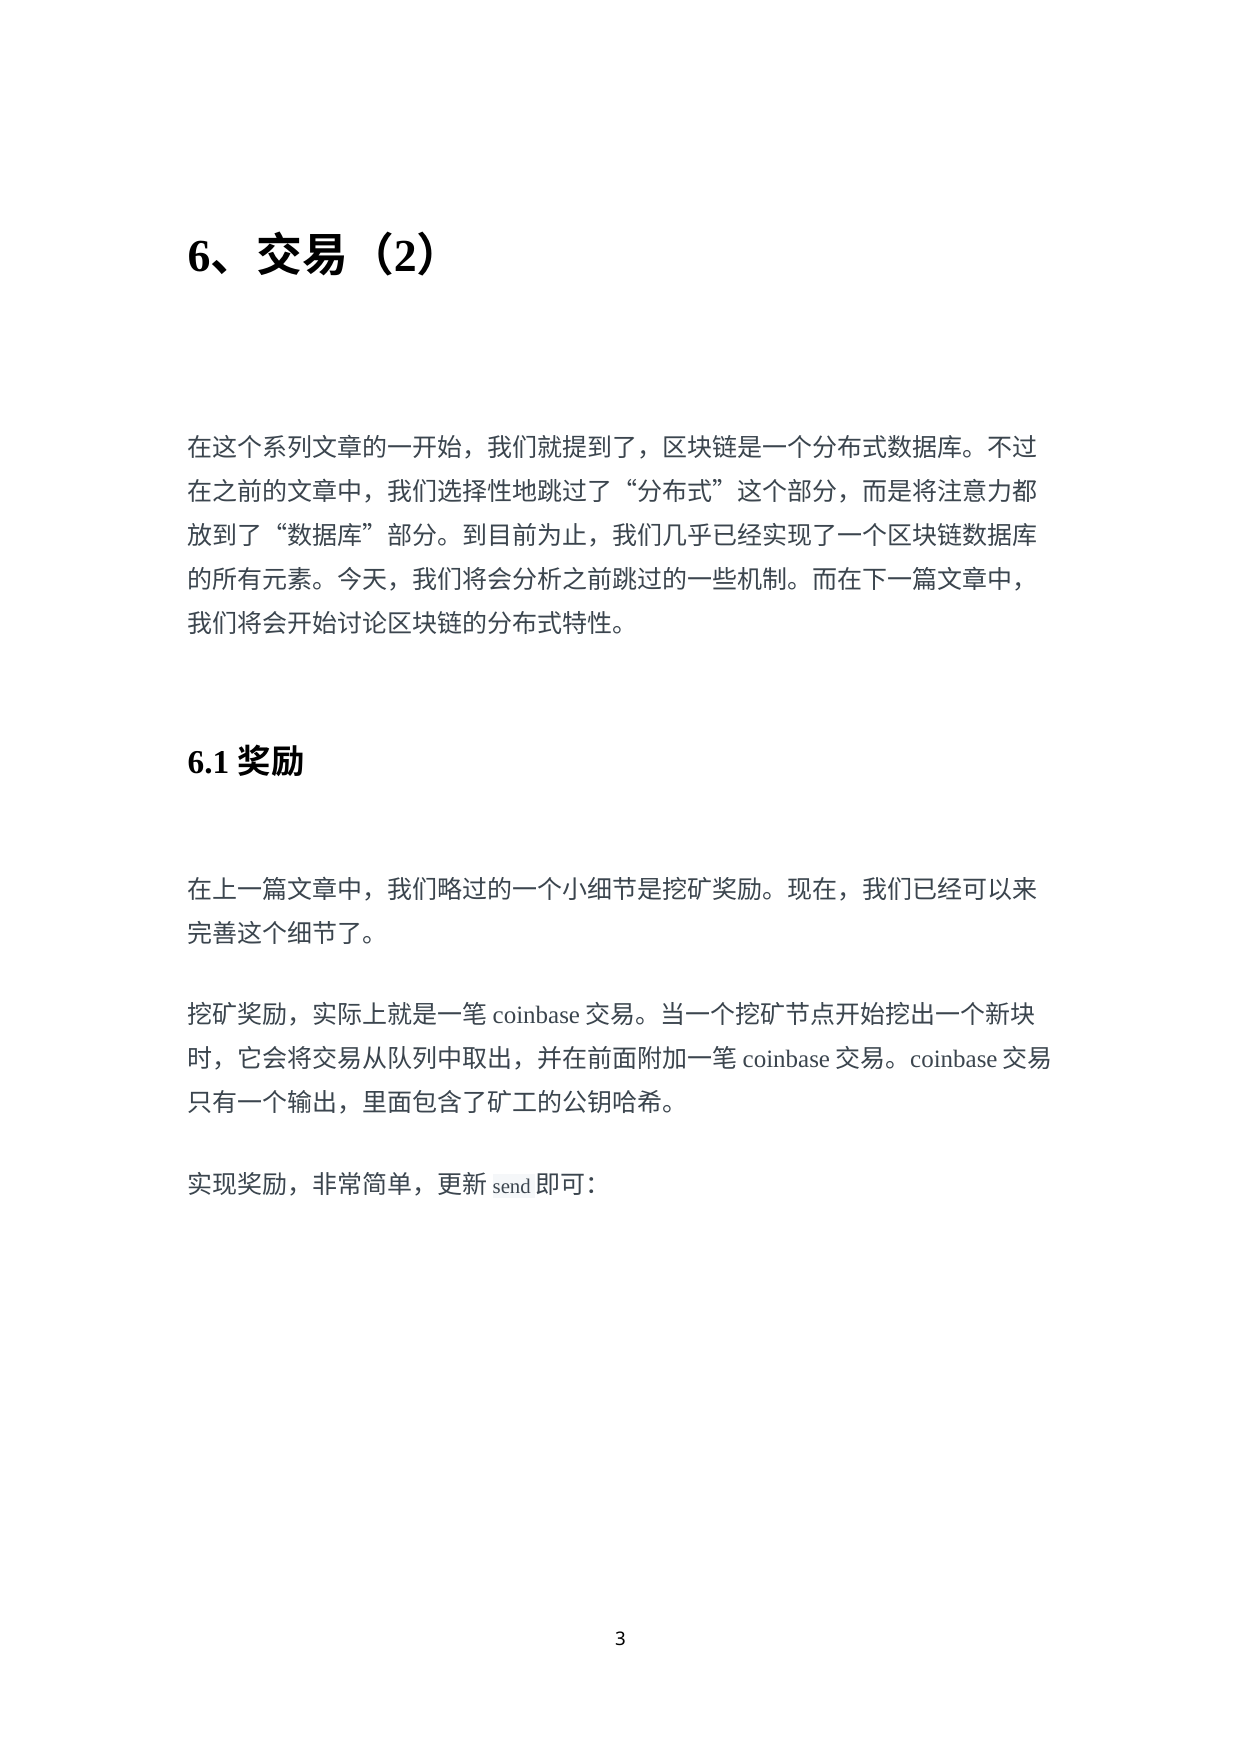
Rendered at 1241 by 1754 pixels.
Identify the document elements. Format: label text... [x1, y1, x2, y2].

text 挖矿奖励，实际上就是一笔coinbase交易。当一个挖矿节点开始挖出一个新块时，它会将交易从队列中取出，并在前面附加一笔coinbase交易。coinbase交易只有一个输出，里面包含了矿工的公钥哈希。 [187, 991, 1053, 1123]
subtitle 6.1 奖励 [187, 715, 1053, 803]
text 在上一篇文章中，我们略过的一个小细节是挖矿奖励。现在，我们已经可以来完善这个细节了。 [187, 865, 1053, 953]
text 实现奖励，非常简单，更新send即可： [187, 1161, 1053, 1204]
subtitle 6、交易（2） [187, 207, 1053, 296]
text 在这个系列文章的一开始，我们就提到了，区块链是一个分布式数据库。不过在之前的文章中，我们选择性地跳过了“分布式”这个部分，而是将注意力都放到了“数据库”部分。到目前为止，我们几乎已经实现了一个区块链数据库的所有元素。今天，我们将会分析之前跳过的一些机制。而在下一篇文章中，我们将会开始讨论区块链的分布式特性。 [187, 423, 1053, 644]
